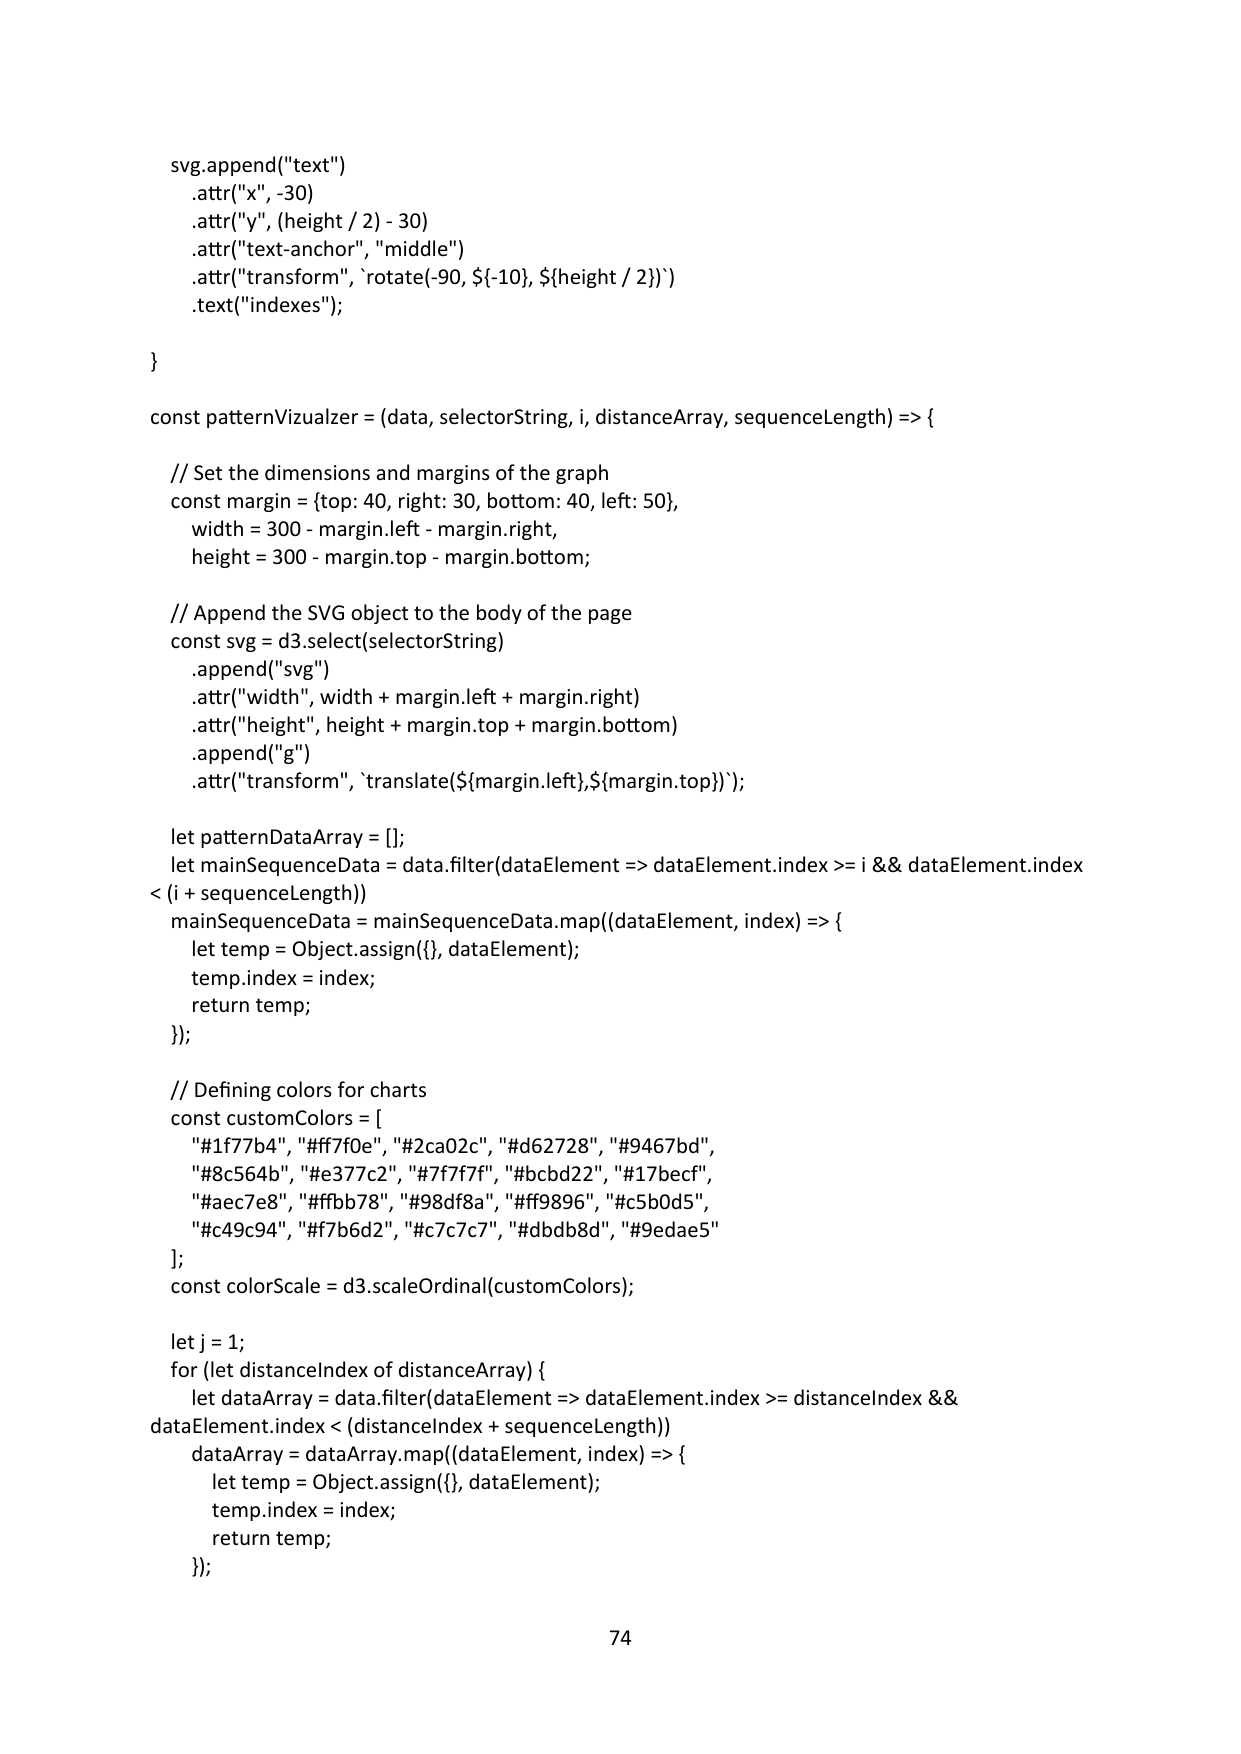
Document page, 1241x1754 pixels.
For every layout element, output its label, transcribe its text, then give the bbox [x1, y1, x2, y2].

text dataArray = dataArray.map((dataElement, index) => { [150, 1439, 1090, 1467]
text "#aec7e8", "#ffbb78", "#98df8a", "#ff9896", "#c5b0d5", [150, 1187, 1090, 1215]
text }); [150, 1551, 1090, 1579]
text svg.append("text") [150, 150, 1090, 178]
text const colorScale = d3.scaleOrdinal(customColors); [150, 1271, 1090, 1299]
text mainSequenceData = mainSequenceData.map((dataElement, index) => { [150, 907, 1090, 934]
text .attr("y", (height / 2) - 30) [150, 206, 1090, 234]
text height = 300 - margin.top - margin.bottom; [150, 542, 1090, 570]
text let temp = Object.assign({}, dataElement); [150, 934, 1090, 963]
text temp.index = index; [150, 963, 1090, 991]
text let dataArray = data.filter(dataElement => dataElement.index >= distanceIndex && dataElement.index < (distanceIndex + sequenceLength)) [150, 1383, 1090, 1439]
text .text("indexes"); [150, 290, 1090, 318]
text temp.index = index; [150, 1495, 1090, 1523]
text const margin = {top: 40, right: 30, bottom: 40, left: 50}, [150, 486, 1090, 514]
text "#c49c94", "#f7b6d2", "#c7c7c7", "#dbdb8d", "#9edae5" [150, 1215, 1090, 1243]
text .attr("width", width + margin.left + margin.right) [150, 682, 1090, 710]
text "#8c564b", "#e377c2", "#7f7f7f", "#bcbd22", "#17becf", [150, 1159, 1090, 1187]
text for (let distanceIndex of distanceArray) { [150, 1355, 1090, 1383]
text .attr("height", height + margin.top + margin.bottom) [150, 710, 1090, 738]
text // Set the dimensions and margins of the graph [150, 458, 1090, 486]
text let patternDataArray = []; [150, 822, 1090, 851]
text } [150, 346, 1090, 374]
text .append("g") [150, 738, 1090, 766]
text ]; [150, 1243, 1090, 1271]
text let mainSequenceData = data.filter(dataElement => dataElement.index >= i && dataElement.index < (i + sequenceLength)) [150, 851, 1090, 907]
text return temp; [150, 991, 1090, 1019]
text const customColors = [ [150, 1103, 1090, 1131]
text width = 300 - margin.left - margin.right, [150, 514, 1090, 542]
text return temp; [150, 1523, 1090, 1551]
text const patternVizualzer = (data, selectorString, i, distanceArray, sequenceLength) => { [150, 402, 1090, 430]
text .append("svg") [150, 654, 1090, 682]
text "#1f77b4", "#ff7f0e", "#2ca02c", "#d62728", "#9467bd", [150, 1131, 1090, 1159]
text // Append the SVG object to the body of the page [150, 598, 1090, 626]
text .attr("x", -30) [150, 178, 1090, 206]
text .attr("transform", `translate(${margin.left},${margin.top})`); [150, 766, 1090, 794]
text .attr("transform", `rotate(-90, ${-10}, ${height / 2})`) [150, 262, 1090, 290]
text let j = 1; [150, 1327, 1090, 1355]
text const svg = d3.select(selectorString) [150, 626, 1090, 654]
text }); [150, 1019, 1090, 1047]
text let temp = Object.assign({}, dataElement); [150, 1467, 1090, 1495]
text .attr("text-anchor", "middle") [150, 234, 1090, 262]
text // Defining colors for charts [150, 1075, 1090, 1103]
